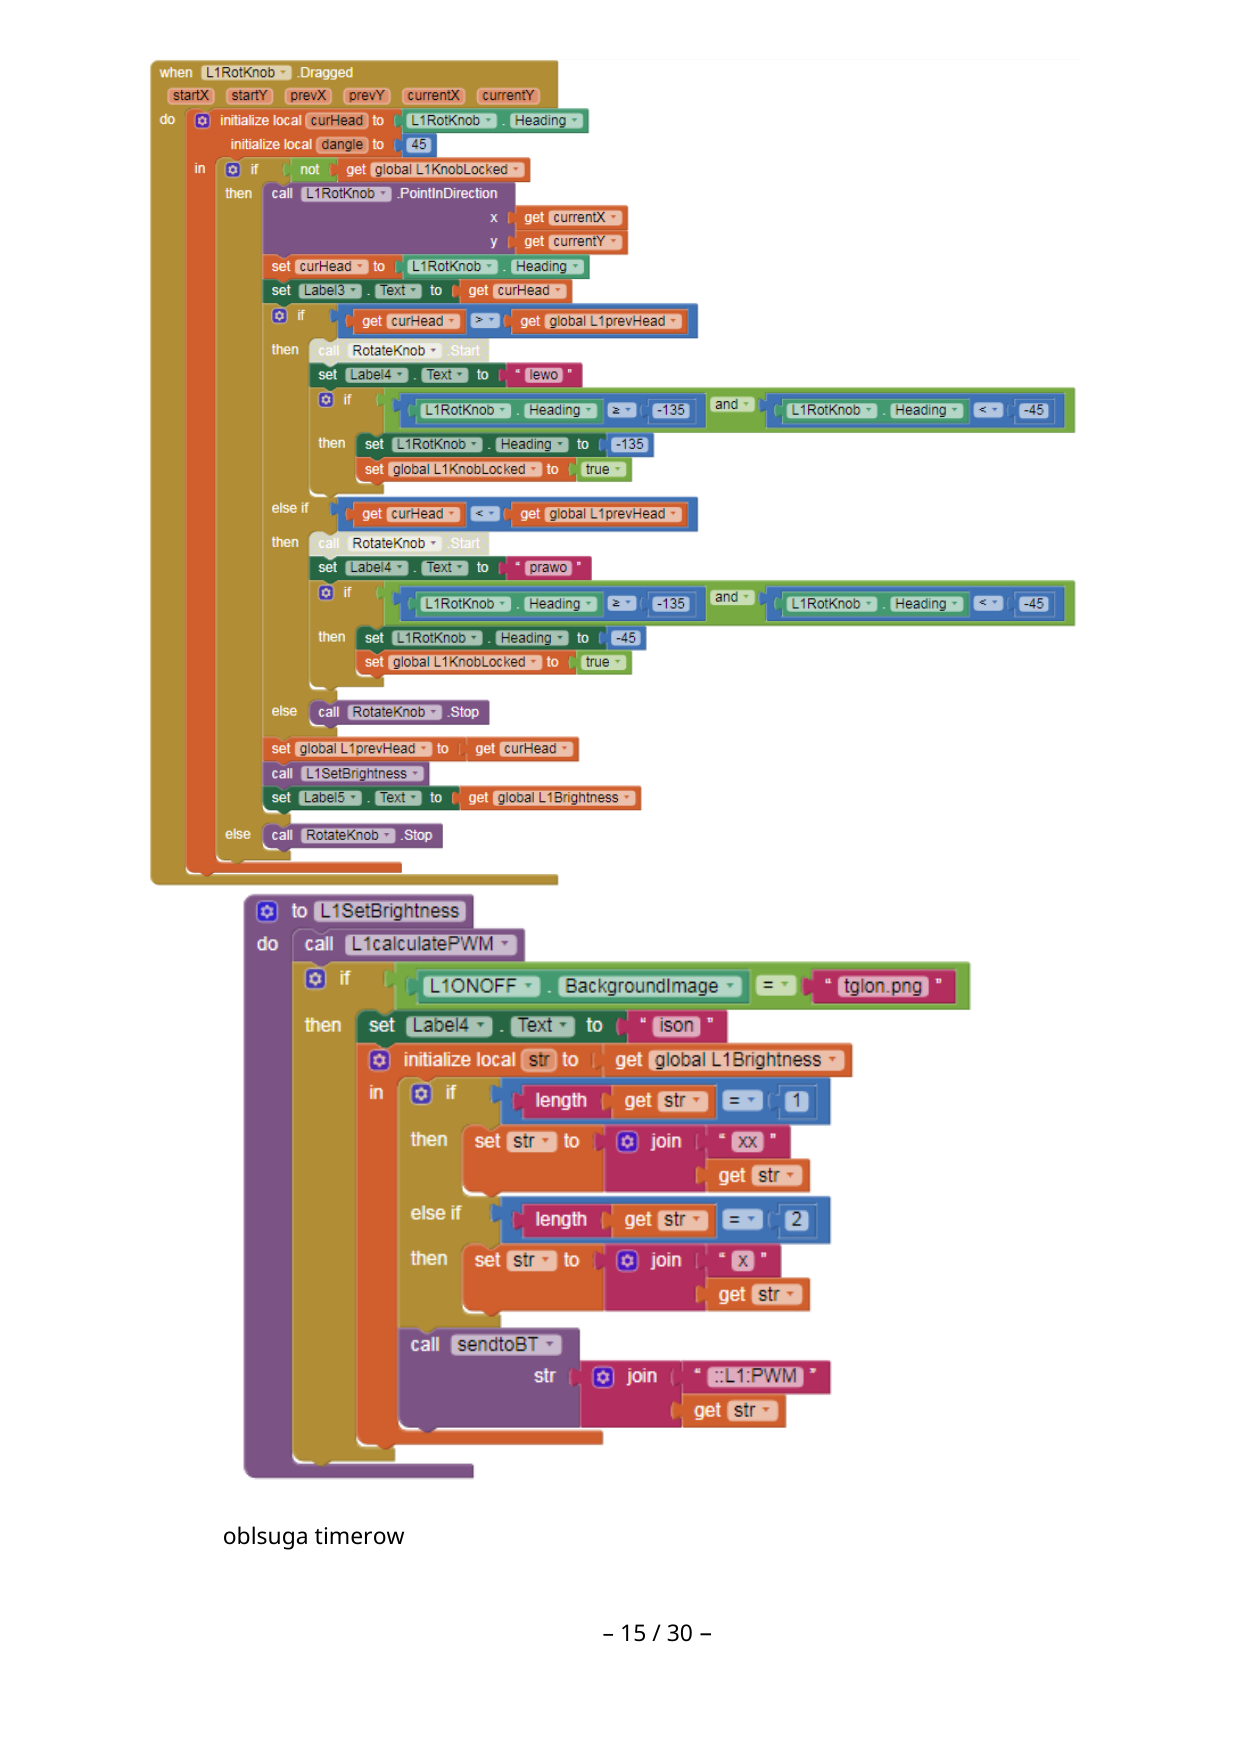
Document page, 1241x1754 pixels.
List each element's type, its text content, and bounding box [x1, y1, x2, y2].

picture [147, 59, 1079, 1489]
list oblsuga timerow [223, 1519, 1167, 1551]
